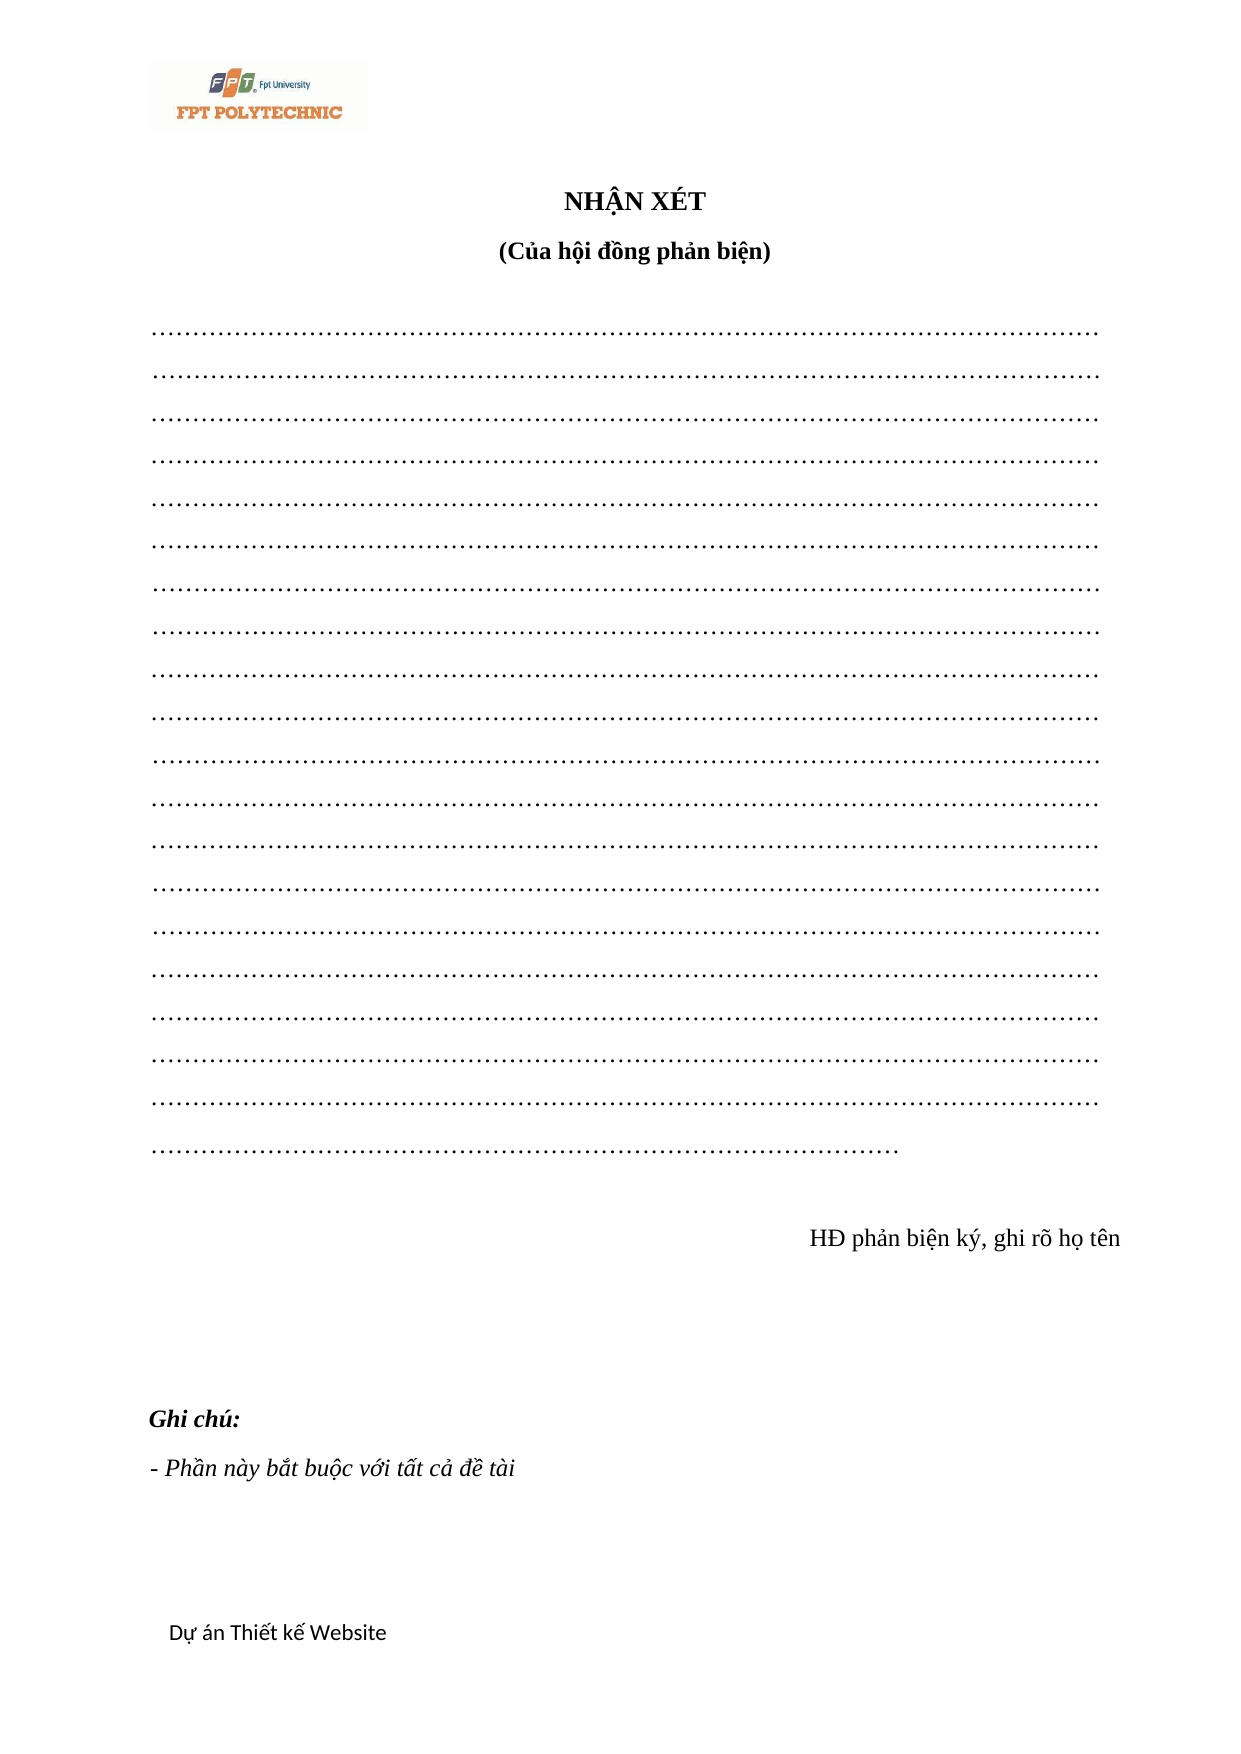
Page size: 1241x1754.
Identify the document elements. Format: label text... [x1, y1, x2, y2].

text Ghi chú: [148, 1404, 1120, 1432]
text HĐ phản biện ký, ghi rõ họ tên [150, 1223, 1120, 1251]
text …………………………………………………………………………………………………… [150, 1082, 1102, 1111]
text - Phần này bắt buộc với tất cả đề tài [150, 1453, 1120, 1482]
text ……………………………………………………………………………… [150, 1130, 1102, 1159]
text …………………………………………………………………………………………………… [150, 440, 1102, 469]
text …………………………………………………………………………………………………… [150, 997, 1102, 1025]
text …………………………………………………………………………………………………… …………………………………………………………………………………………………… [150, 697, 1102, 768]
text …………………………………………………………………………………………………… [150, 1039, 1102, 1068]
text …………………………………………………………………………………………………… [150, 783, 1102, 812]
text …………………………………………………………………………………………………… [150, 483, 1102, 512]
text …………………………………………………………………………………………………… …………………………………………………………………………………………………… …………………………………………………………………………………………………… [150, 526, 1102, 640]
picture [150, 60, 368, 131]
text …………………………………………………………………………………………………… [150, 398, 1102, 427]
text …………………………………………………………………………………………………… [150, 954, 1102, 983]
text …………………………………………………………………………………………………… [150, 654, 1102, 683]
text NHẬN XÉT [150, 185, 1120, 216]
text (Của hội đồng phản biện) [150, 236, 1120, 265]
text …………………………………………………………………………………………………… …………………………………………………………………………………………………… …………………………………………………………………………………………………… [150, 826, 1102, 940]
text …………………………………………………………………………………………………… …………………………………………………………………………………………………… [150, 312, 1102, 383]
